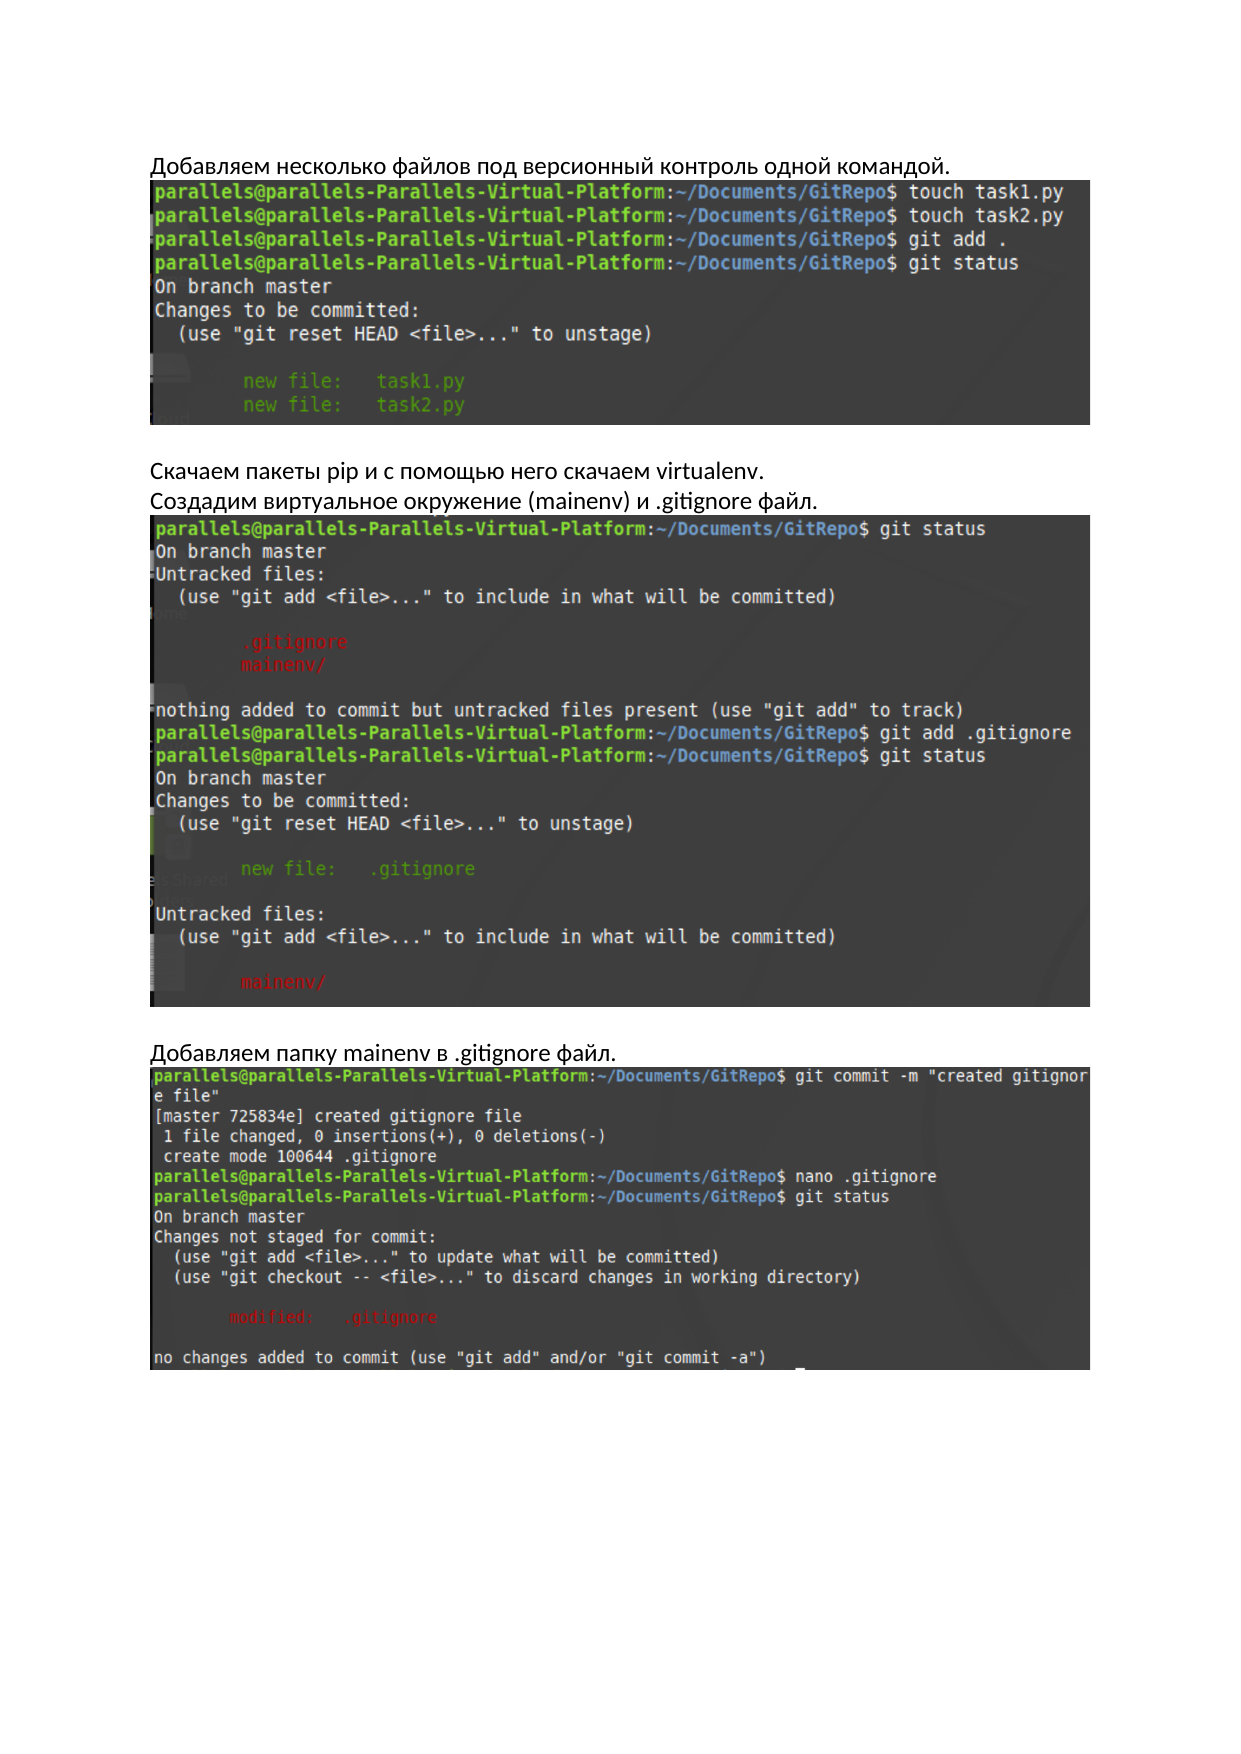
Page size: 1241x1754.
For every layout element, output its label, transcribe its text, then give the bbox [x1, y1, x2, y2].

picture [150, 180, 1091, 425]
text Добавляем несколько файлов под версионный контроль одной командой. [150, 150, 1090, 180]
text Создадим виртуальное окружение (mainenv) и .gitignore файл. [150, 485, 1090, 515]
text Скачаем пакеты pip и с помощью него скачаем virtualenv. [150, 455, 1090, 485]
picture [150, 1067, 1091, 1370]
picture [150, 515, 1091, 1007]
text Добавляем папку mainenv в .gitignore файл. [150, 1037, 1090, 1067]
